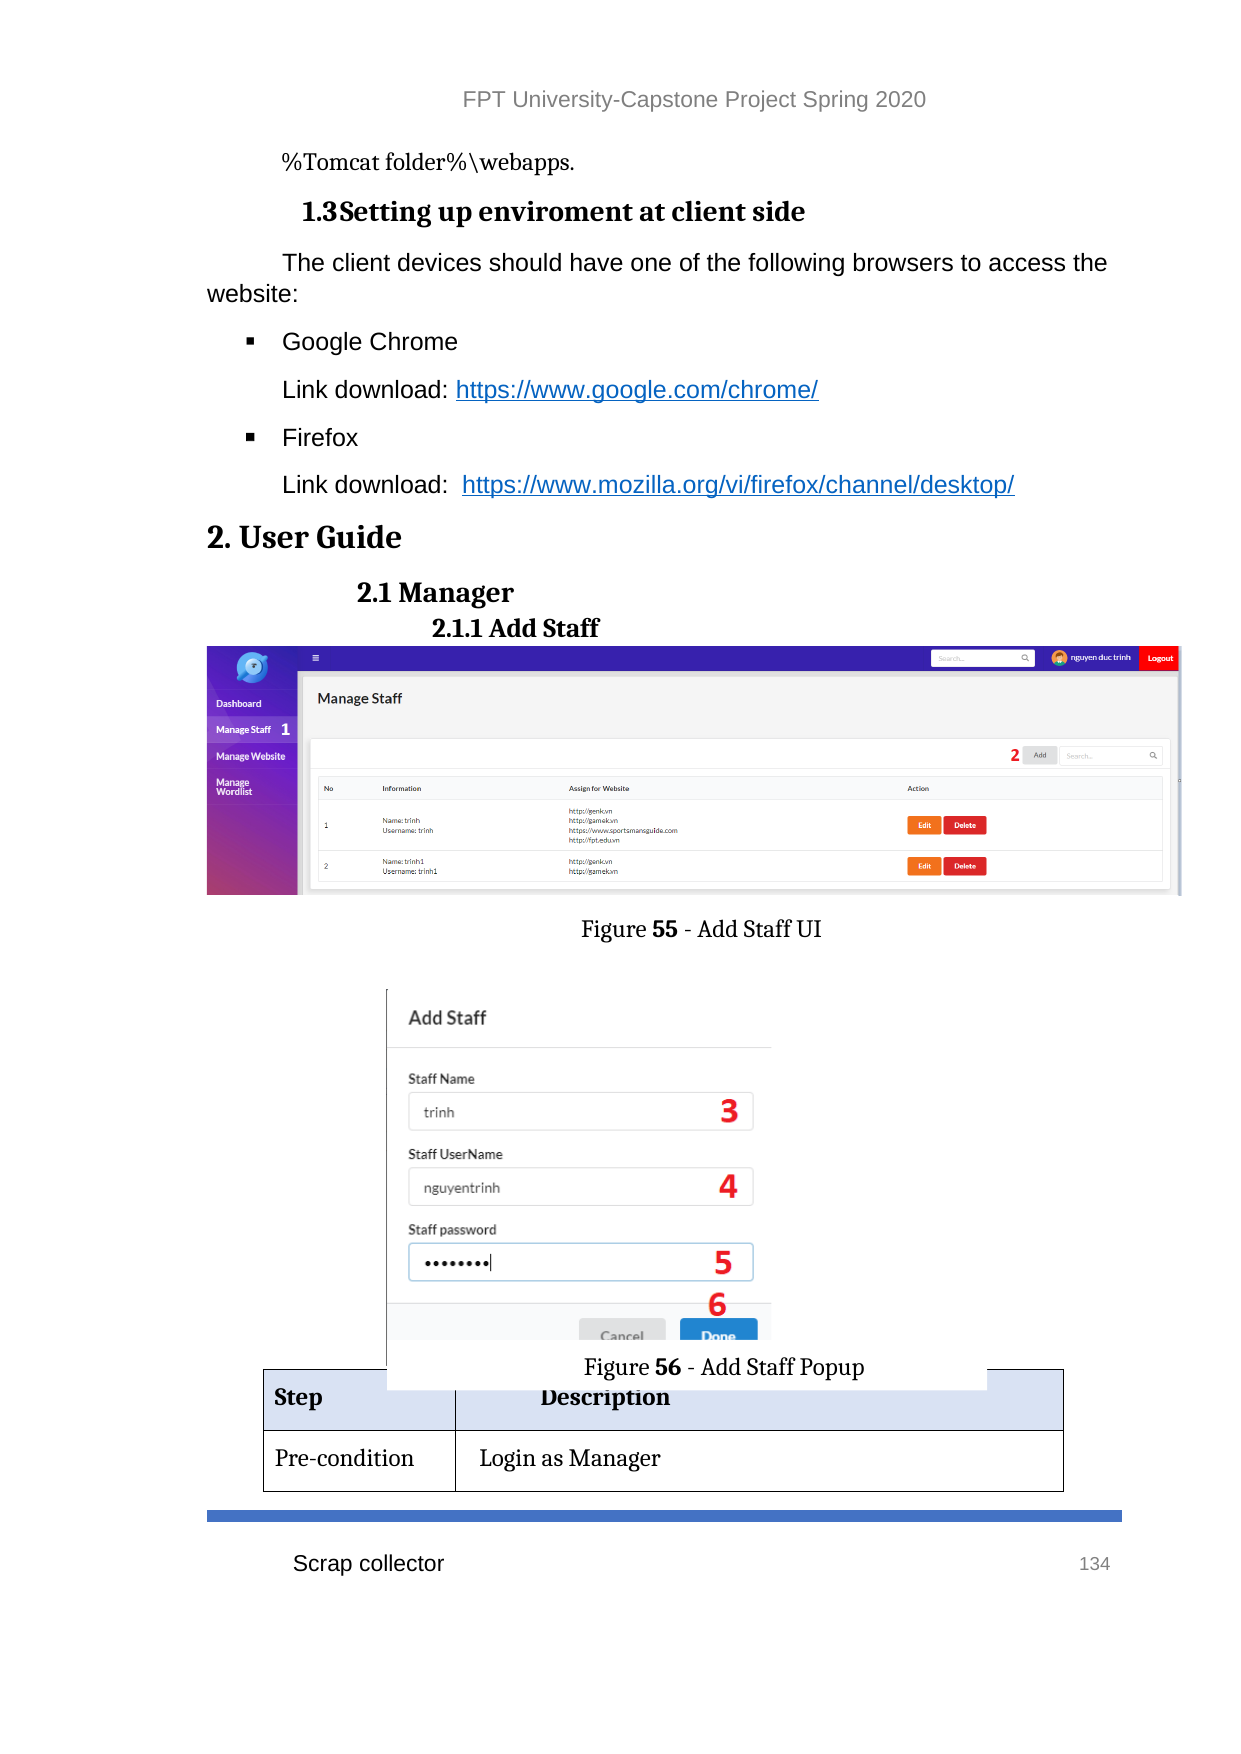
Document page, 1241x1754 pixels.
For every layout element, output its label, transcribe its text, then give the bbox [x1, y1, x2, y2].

text The client devices should have one of the following browsers to access the website: [207, 248, 1122, 308]
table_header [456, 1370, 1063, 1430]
text %Tomcat folder%\webapps. [207, 148, 1122, 176]
list Firefox [244, 422, 1122, 451]
text Link download: https://www.mozilla.org/vi/firefox/channel/desktop/ [207, 470, 1122, 499]
text Link download: https://www.google.com/chrome/ [207, 375, 1122, 403]
text 2. User Guide [207, 518, 1122, 556]
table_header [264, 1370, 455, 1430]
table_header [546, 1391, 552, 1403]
picture [386, 989, 772, 1369]
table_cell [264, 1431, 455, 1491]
picture [206, 646, 1182, 896]
list 2.1.1 Add Staff [282, 613, 1122, 644]
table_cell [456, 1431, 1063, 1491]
list Google Chrome [244, 327, 1122, 356]
list Setting up enviroment at client side [302, 195, 1122, 229]
list 2.1 Manager [282, 576, 1122, 609]
